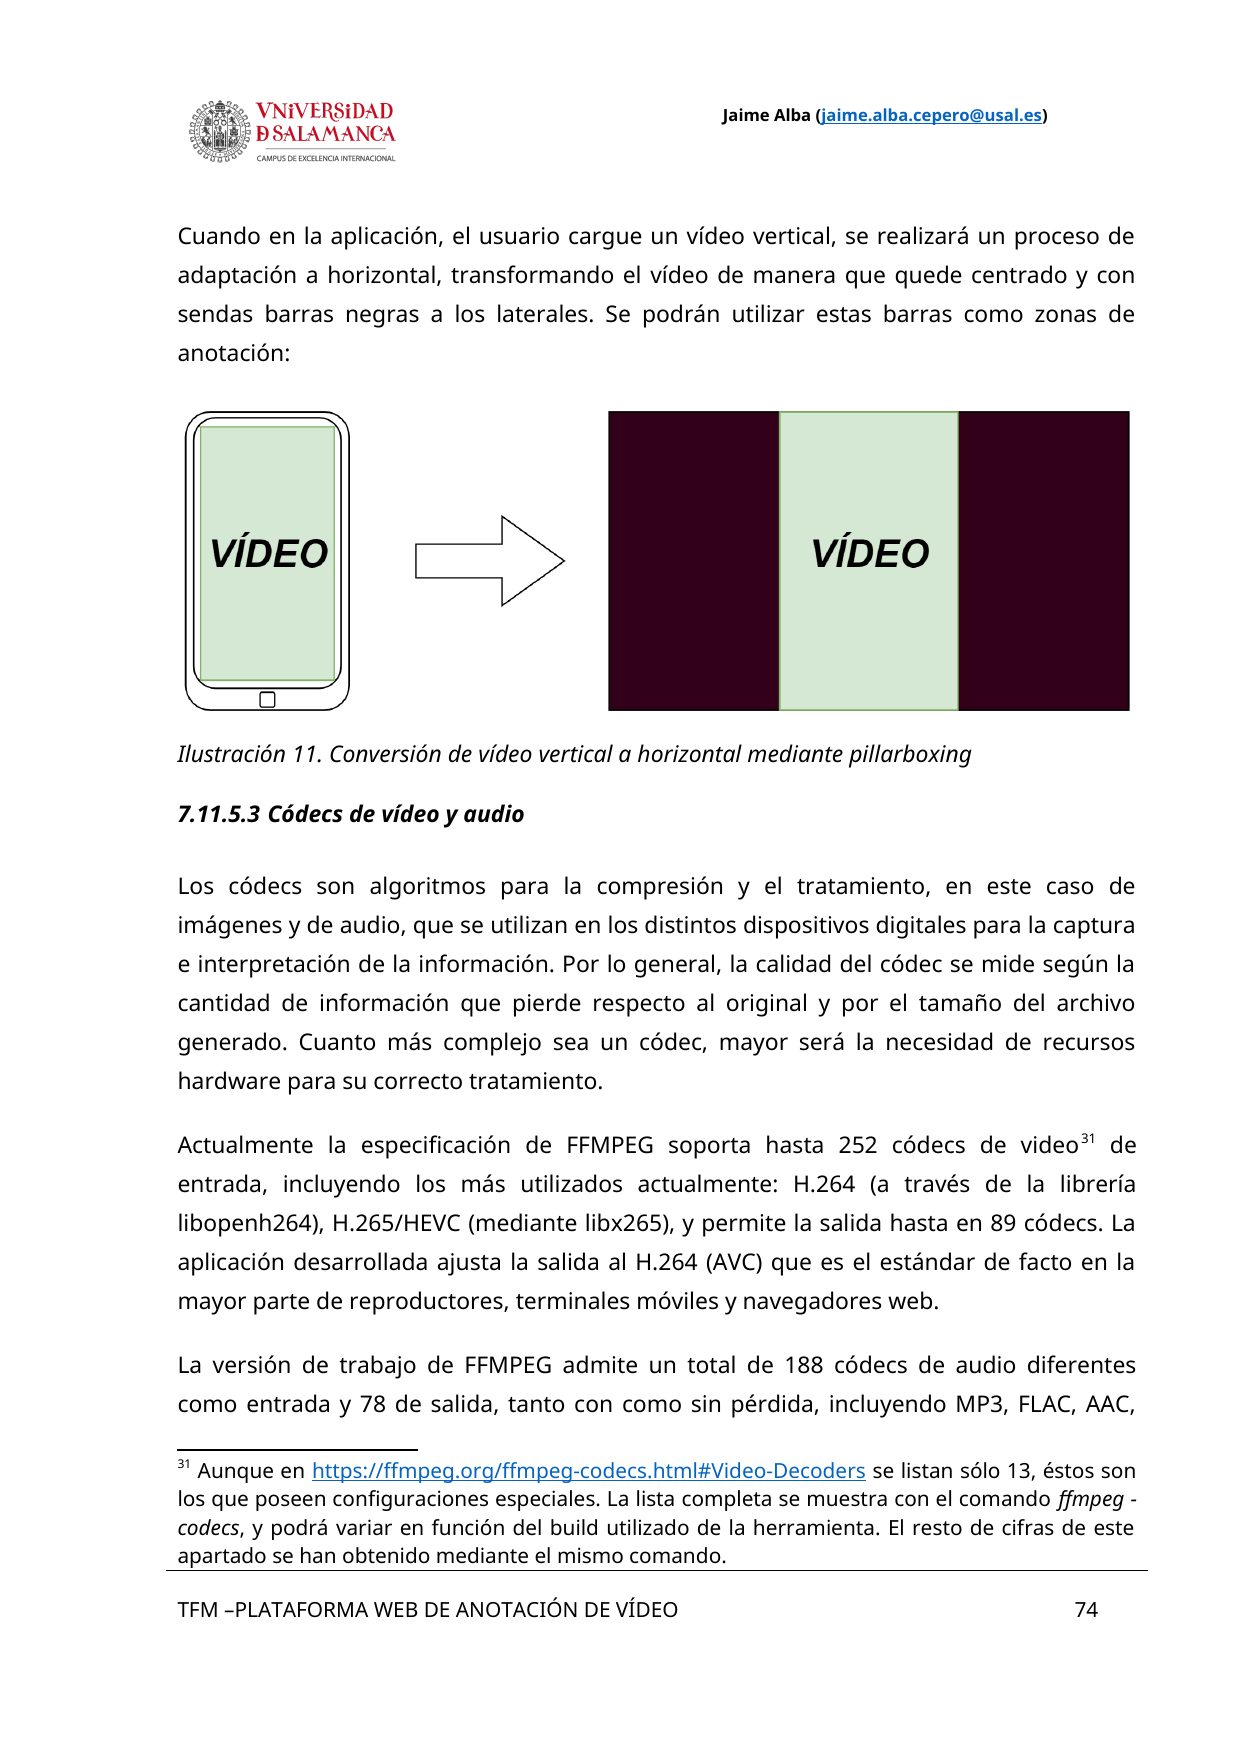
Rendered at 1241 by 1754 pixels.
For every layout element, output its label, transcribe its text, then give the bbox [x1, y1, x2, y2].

text Cuando en la aplicación, el usuario cargue un vídeo vertical, se realizará un proceso de adaptación a horizontal, transformando el vídeo de manera que quede centrado y con sendas barras negras a los laterales. Se podrán utilizar estas barras como zonas de anotación: [177, 219, 1137, 368]
text Actualmente la especificación de FFMPEG soporta hasta 252 códecs de video de entrada, incluyendo los más utilizados actualmente: H.264 (a través de la librería libopenh264), H.265/HEVC (mediante libx265), y permite la salida hasta en 89 códecs. La aplicación desarrollada ajusta la salida al H.264 (AVC) que es el estándar de facto en la mayor parte de reproductores, terminales móviles y navegadores web. [177, 1129, 1137, 1317]
picture [177, 400, 1137, 718]
picture [188, 99, 397, 163]
text Los códecs son algoritmos para la compresión y el tratamiento, en este caso de imágenes y de audio, que se utilizan en los distintos dispositivos digitales para la captura e interpretación de la información. Por lo general, la calidad del códec se mide según la cantidad de información que pierde respecto al original y por el tamaño del archivo generado. Cuanto más complejo sea un códec, mayor será la necesidad de recursos hardware para su correcto tratamiento. [177, 870, 1137, 1096]
subtitle Códecs de vídeo y audio [177, 798, 1137, 829]
